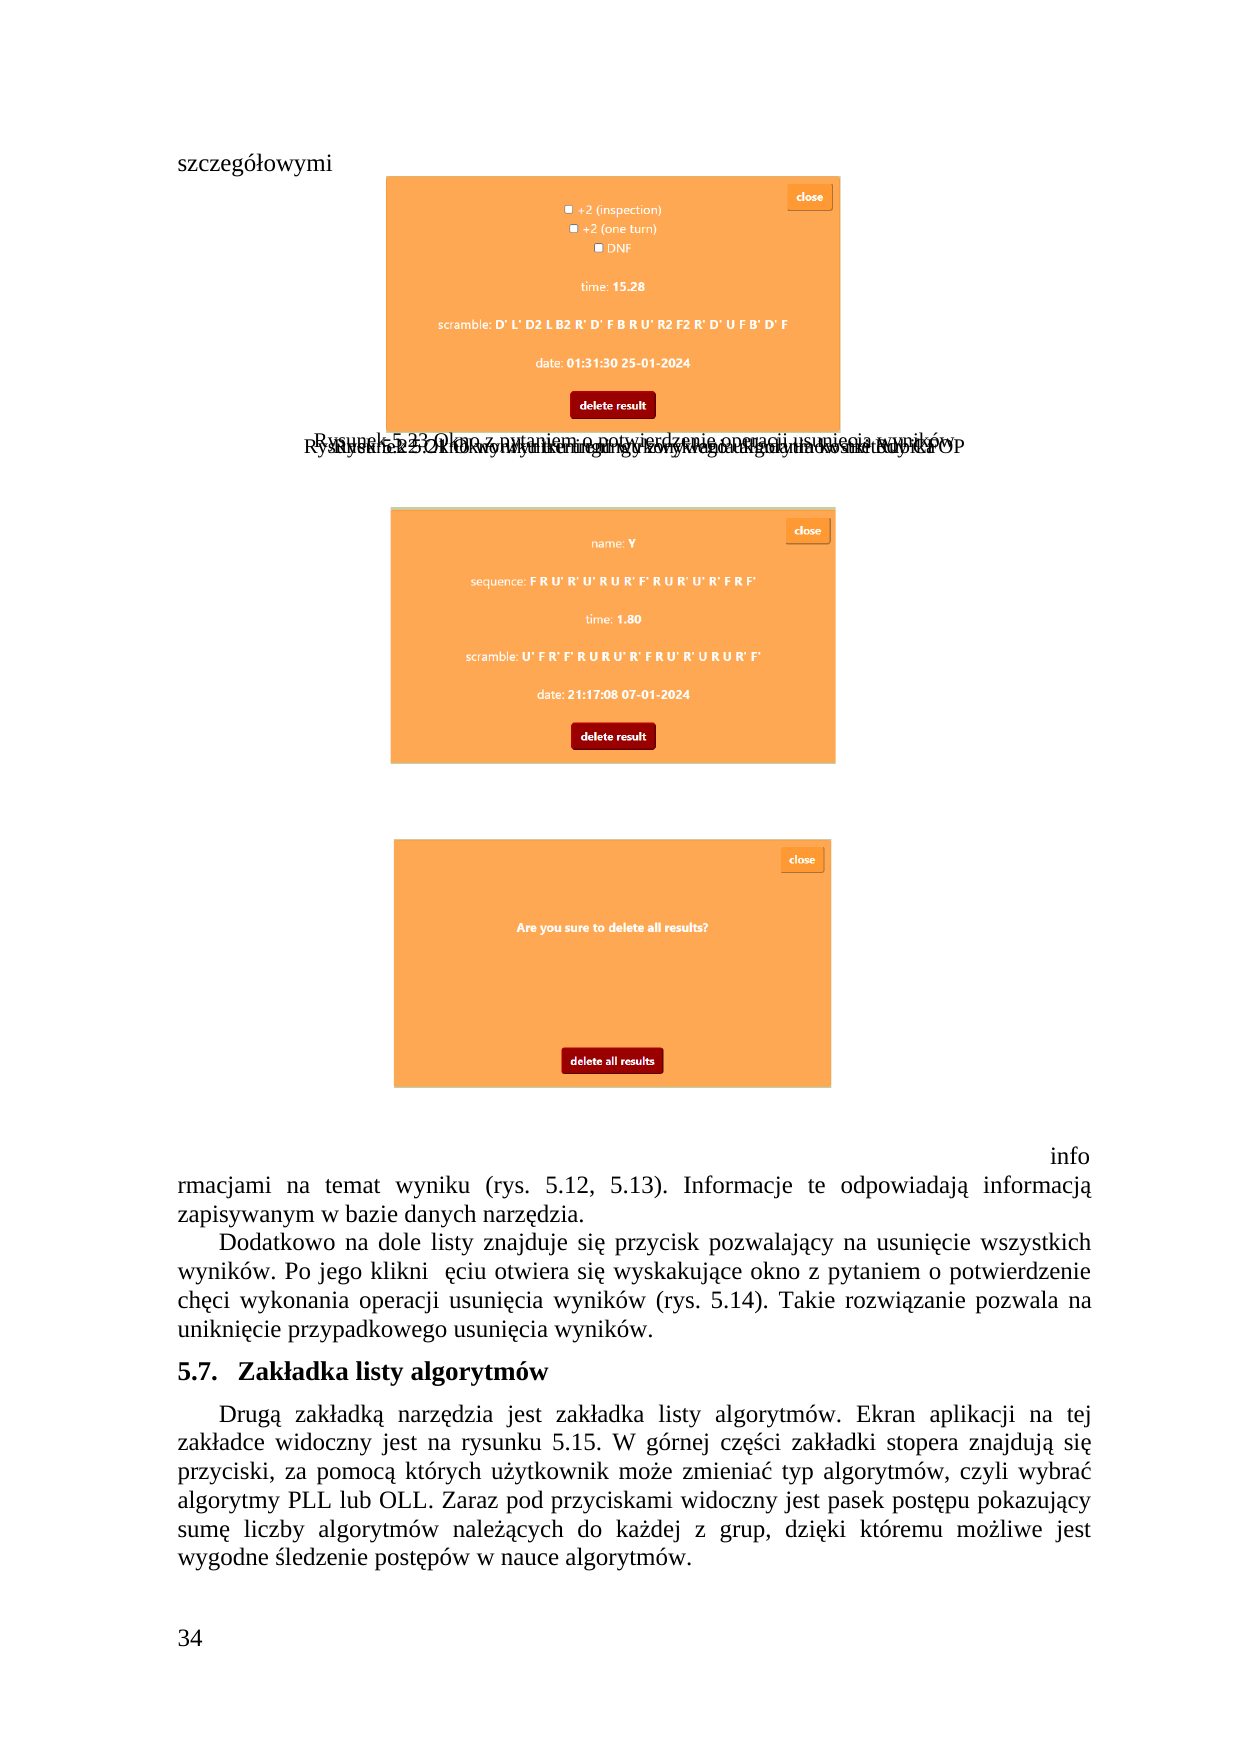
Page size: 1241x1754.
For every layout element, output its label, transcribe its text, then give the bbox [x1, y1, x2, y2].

picture [393, 839, 832, 1088]
text Drugą zakładką narzędzia jest zakładka listy algorytmów. Ekran aplikacji na tej zakładce widoczny jest na rysunku 5.15. W górnej części zakładki stopera znajdują się przyciski, za pomocą których użytkownik może zmieniać typ algorytmów, czyli wybrać algorytmy PLL lub OLL. Zaraz pod przyciskami widoczny jest pasek postępu pokazujący sumę liczby algorytmów należących do każdej z grup, dzięki któremu możliwe jest wygodne śledzenie postępów w nauce algorytmów. [177, 1399, 1092, 1571]
text Dodatkowo na dole listy znajduje się przycisk pozwalający na usunięcie wszystkich wyników. Po jego klikni ęciu otwiera się wyskakujące okno z pytaniem o potwierdzenie chęci wykonania operacji usunięcia wyników (rys. 5.14). Takie rozwiązanie pozwala na uniknięcie przypadkowego usunięcia wyników. [177, 1227, 1092, 1342]
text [177, 148, 1092, 1227]
subtitle Zakładka listy algorytmów [177, 1355, 1092, 1386]
picture [390, 507, 836, 764]
picture [386, 176, 841, 433]
